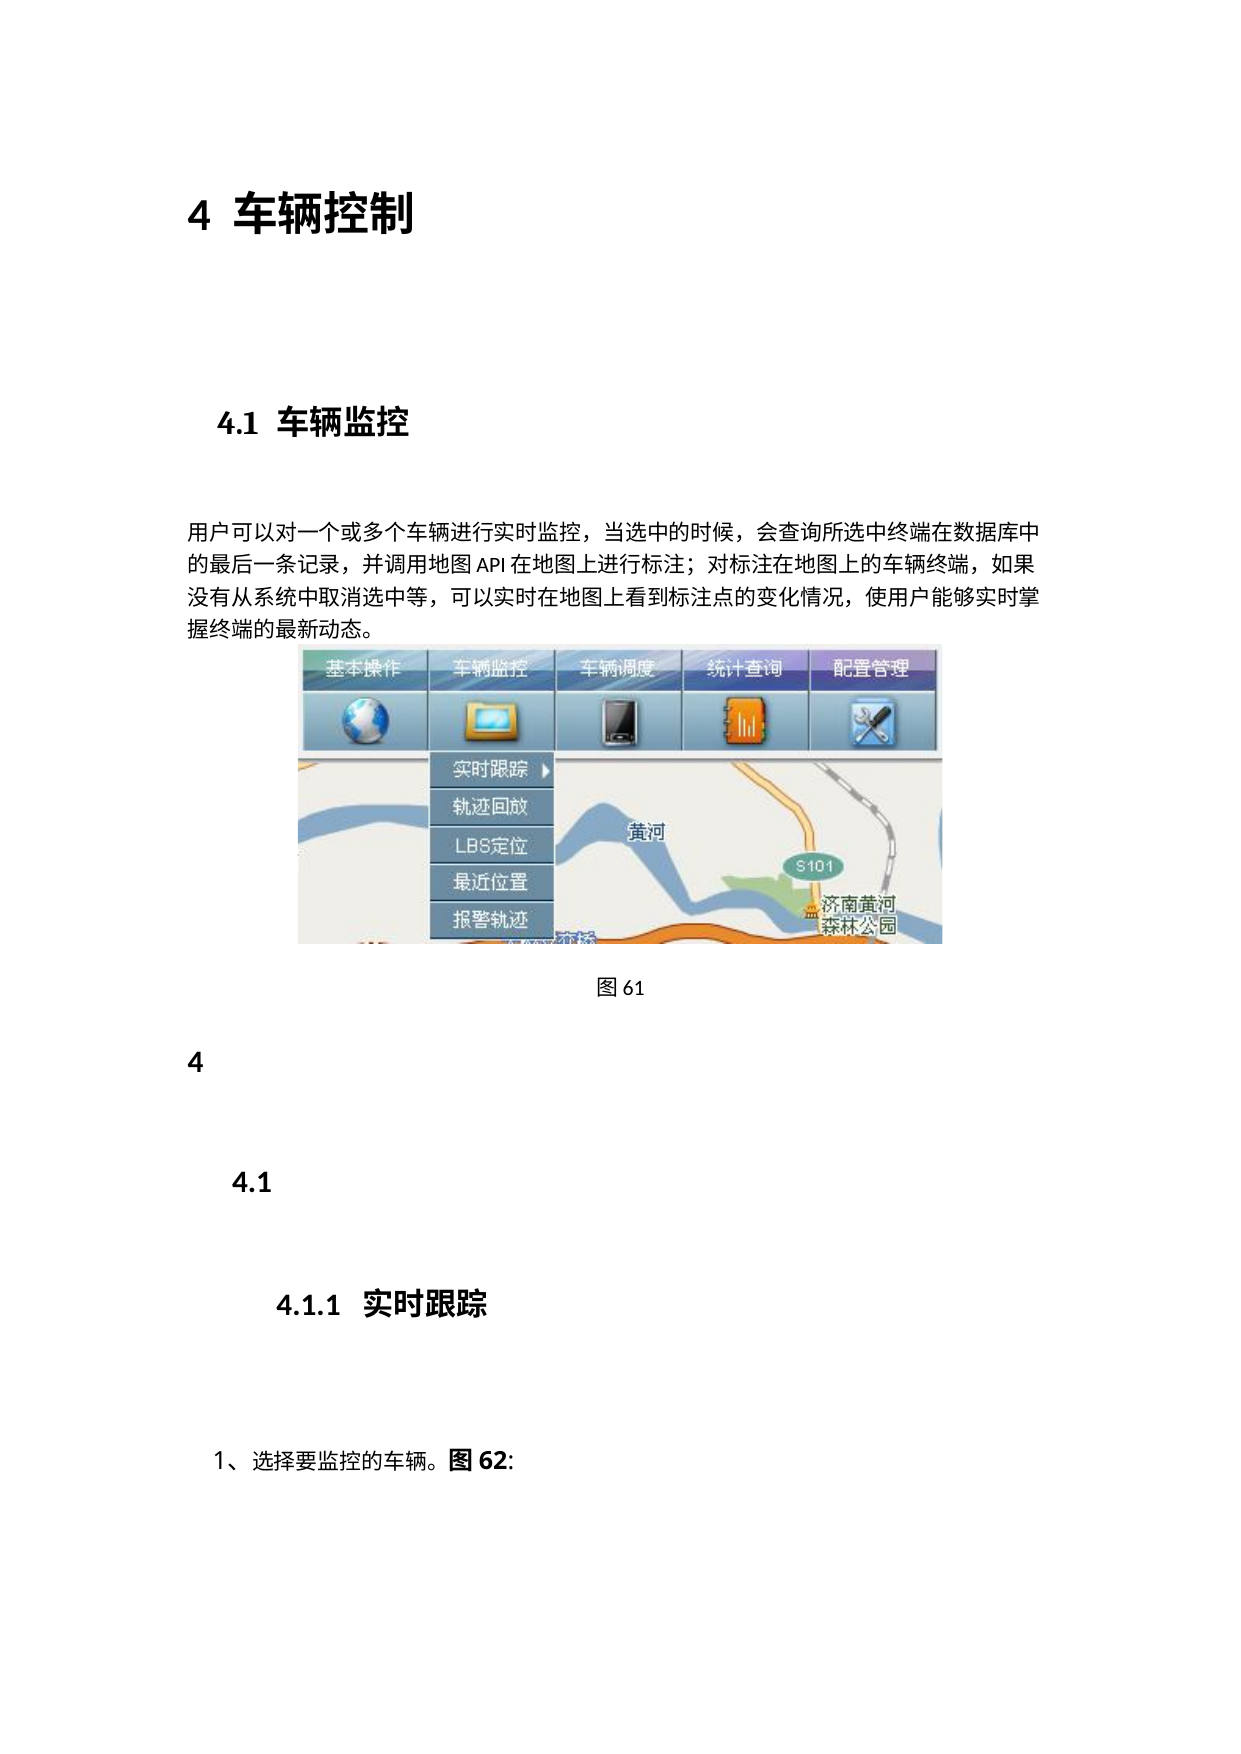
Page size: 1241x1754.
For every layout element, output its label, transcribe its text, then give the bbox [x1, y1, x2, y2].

picture [297, 644, 943, 944]
subtitle 车辆监控 [217, 387, 1053, 452]
text 1、选择要监控的车辆。图62: [187, 1426, 1053, 1491]
text 图61 [187, 969, 1053, 1002]
subtitle 实时跟踪 [276, 1269, 1053, 1334]
subtitle 车辆控制 [187, 162, 1053, 259]
text 用户可以对一个或多个车辆进行实时监控，当选中的时候，会查询所选中终端在数据库中的最后一条记录，并调用地图API在地图上进行标注；对标注在地图上的车辆终端，如果没有从系统中取消选中等，可以实时在地图上看到标注点的变化情况，使用户能够实时掌握终端的最新动态。 [187, 514, 1053, 644]
